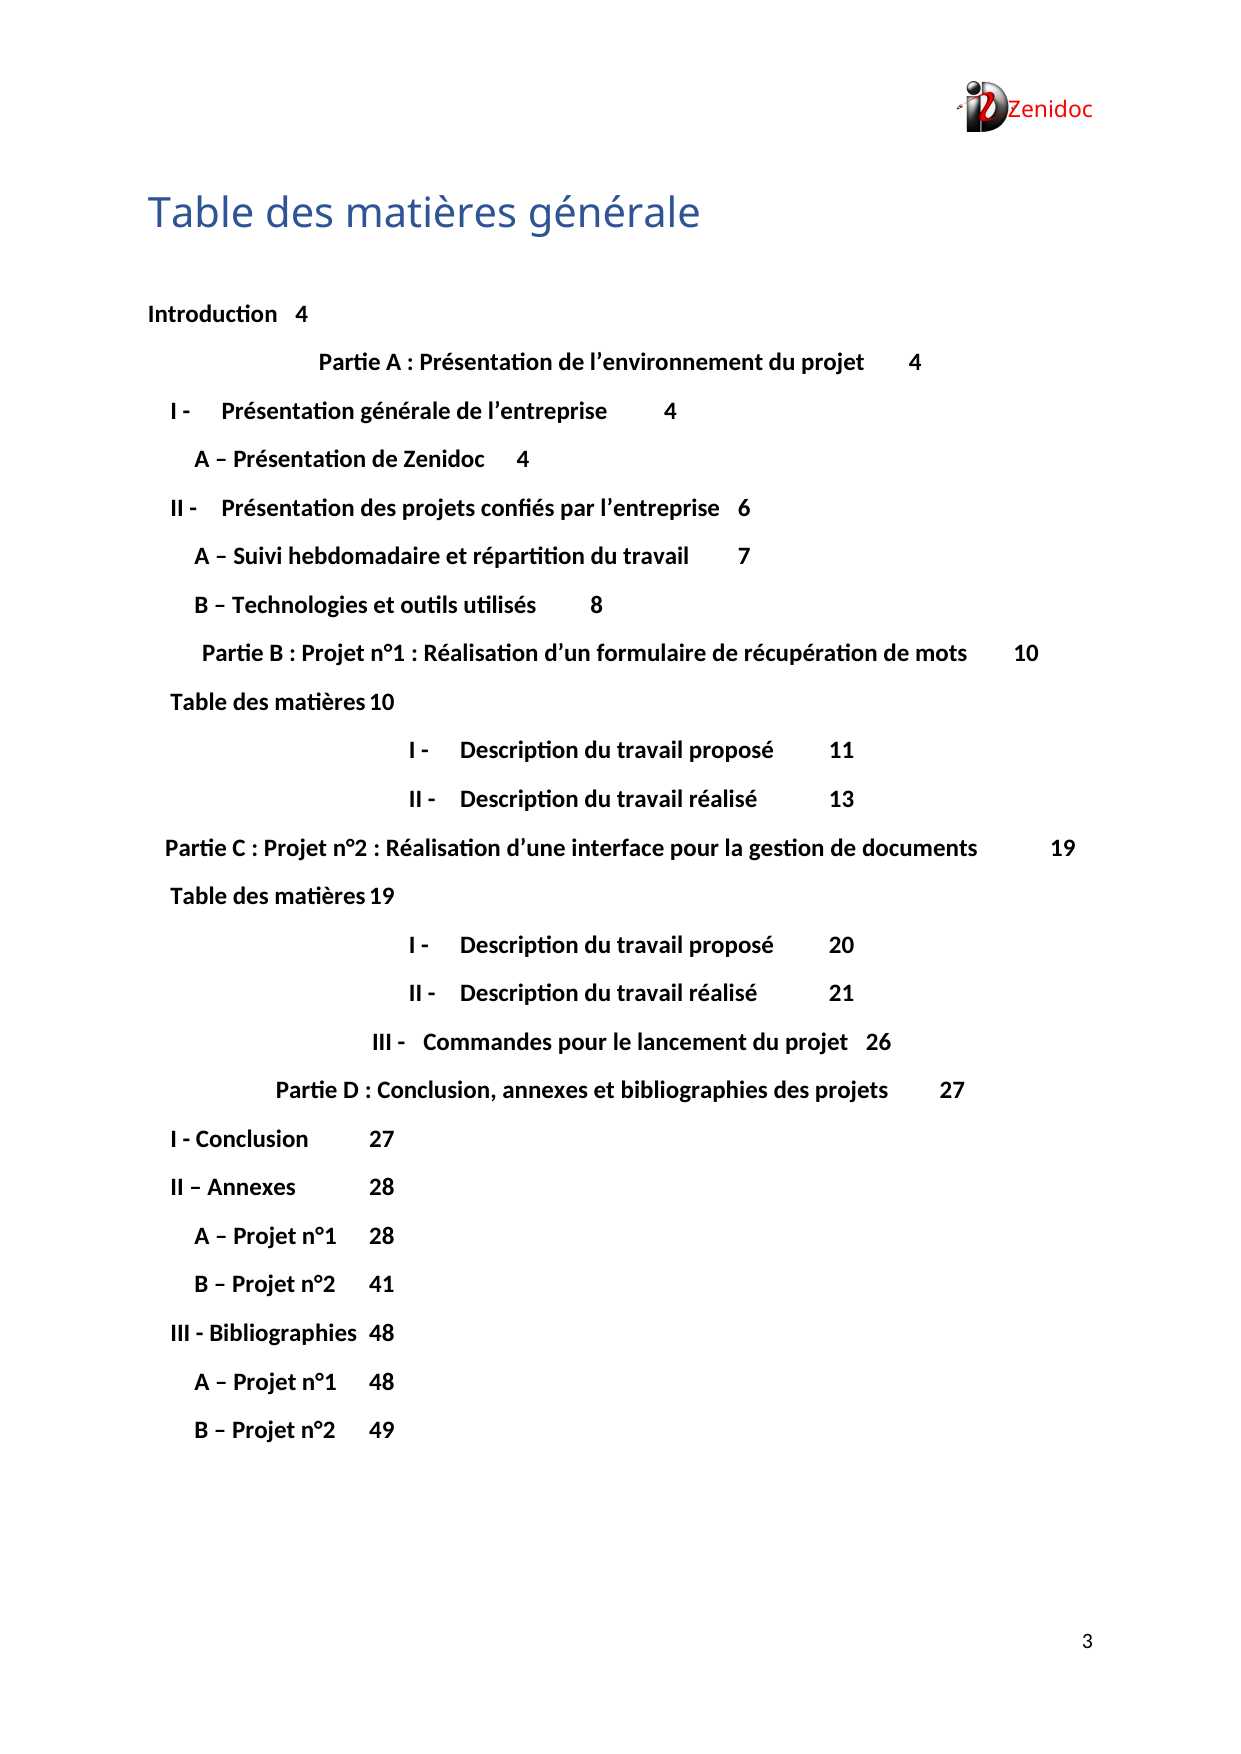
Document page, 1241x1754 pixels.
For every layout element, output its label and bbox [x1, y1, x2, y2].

picture [1011, 104, 1018, 115]
picture [956, 81, 1018, 132]
